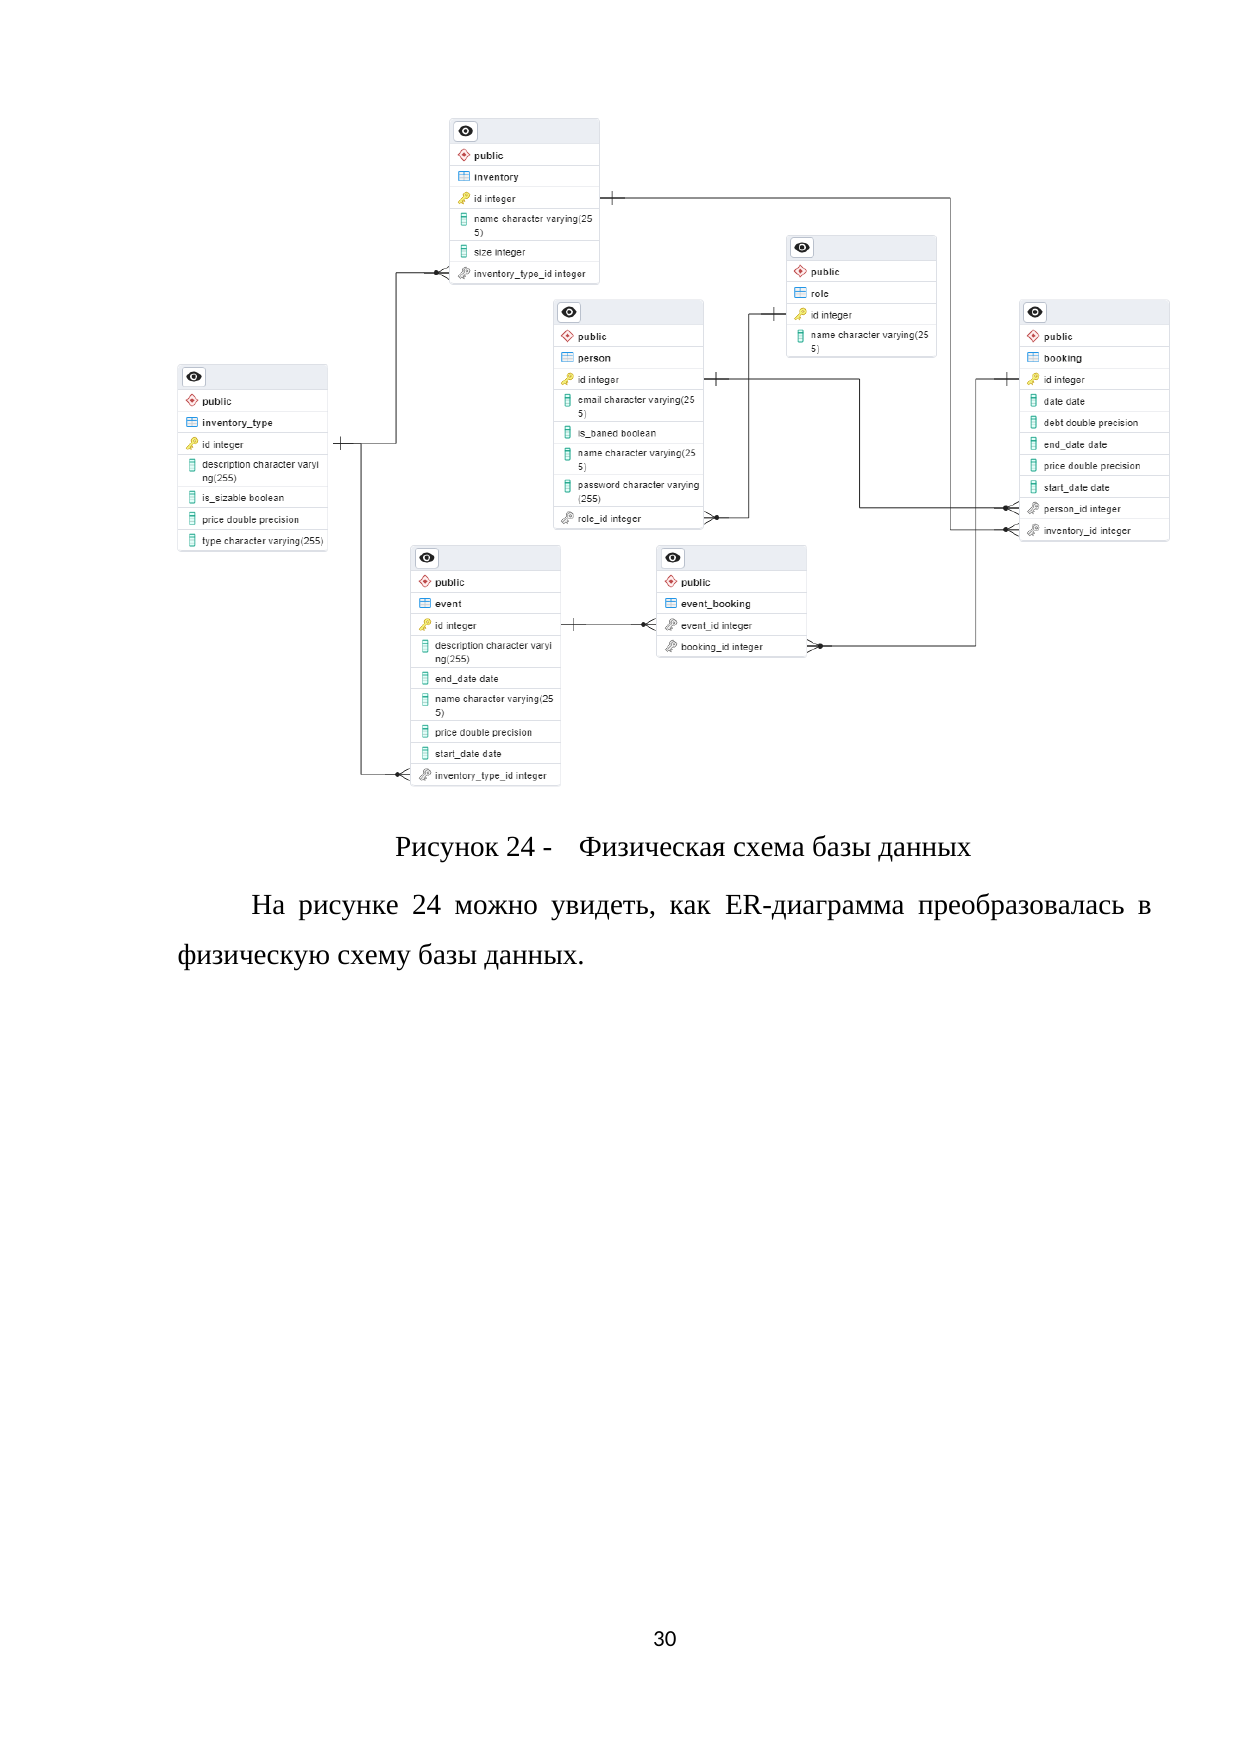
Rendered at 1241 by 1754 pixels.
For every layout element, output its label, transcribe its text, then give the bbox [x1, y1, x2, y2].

picture [177, 118, 1170, 787]
text Физическая схема базы данных [215, 829, 1152, 862]
text На рисунке 24 можно увидеть, как ER-диаграмма преобразовалась в физическую схему базы данных. [177, 887, 1152, 971]
